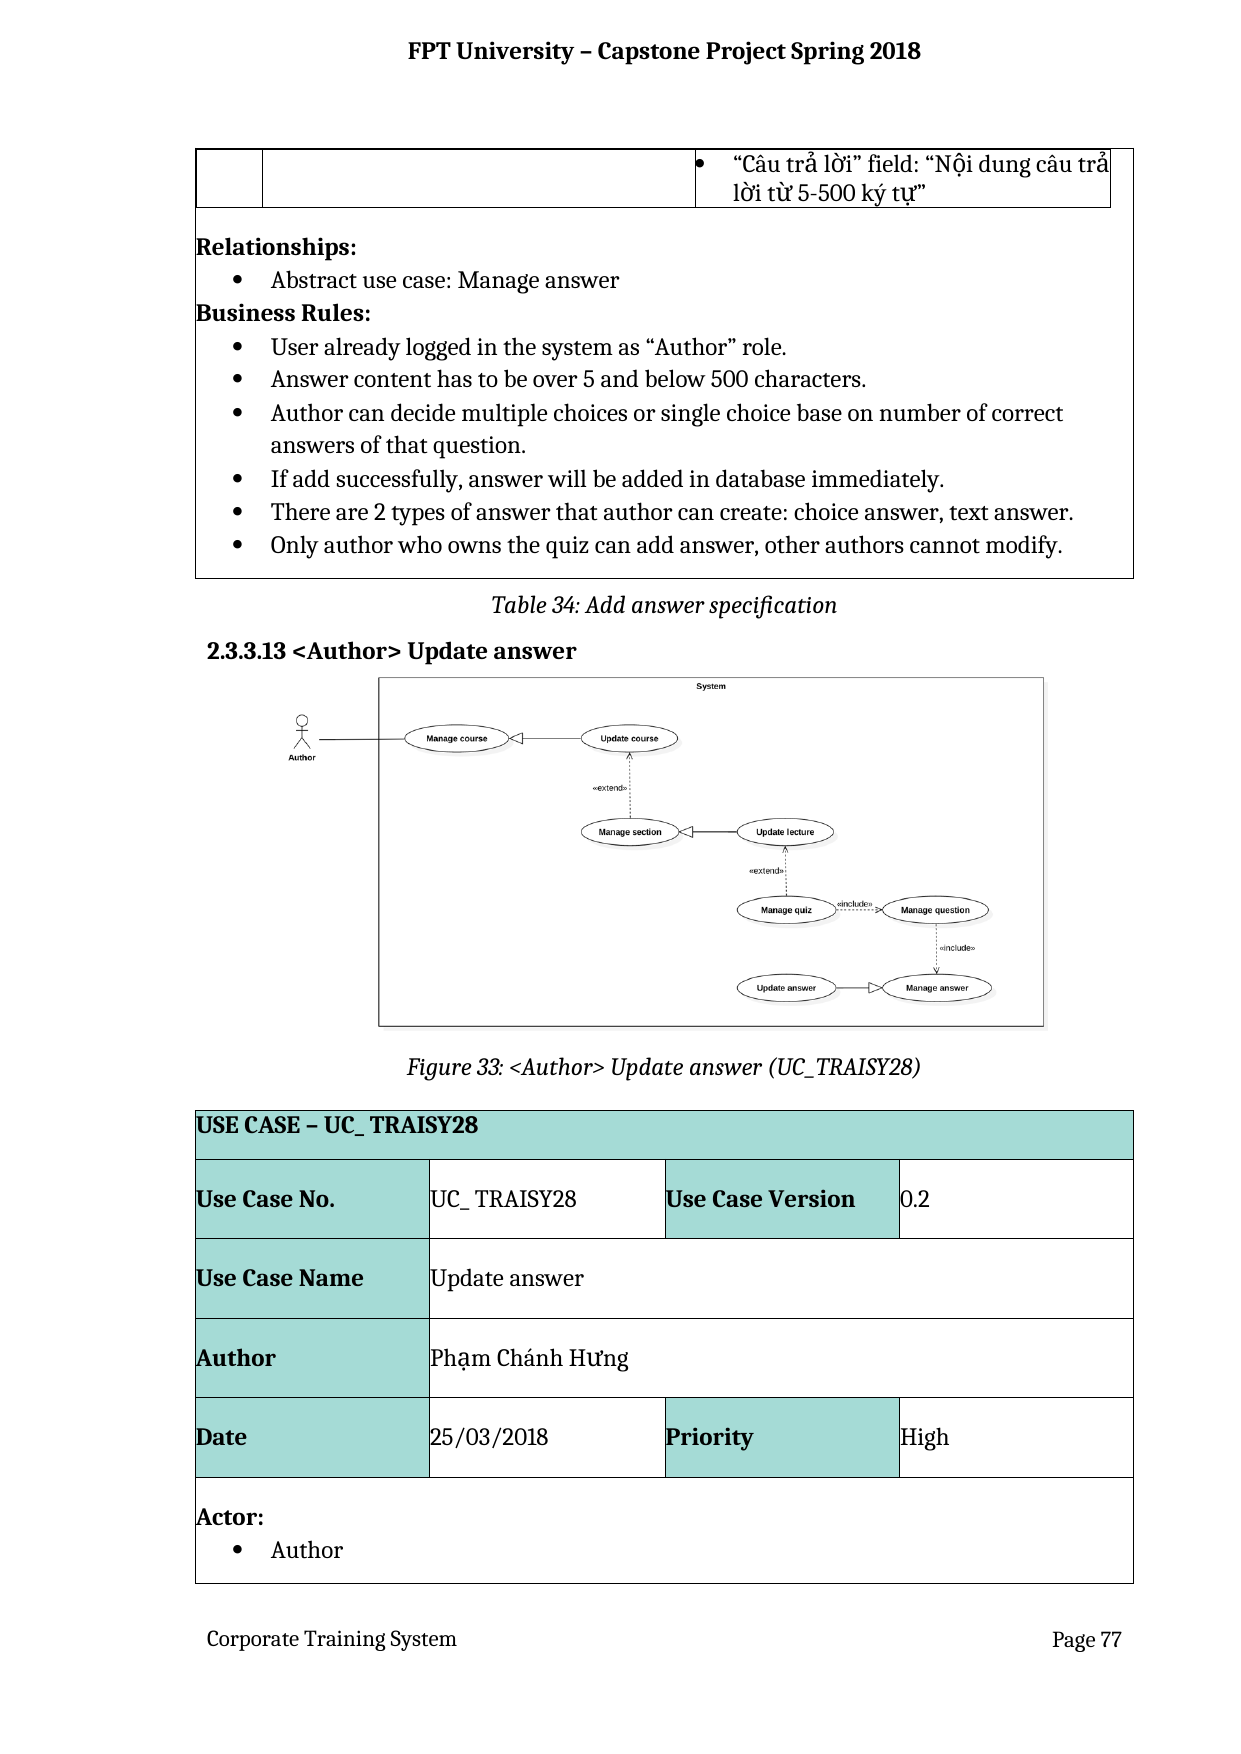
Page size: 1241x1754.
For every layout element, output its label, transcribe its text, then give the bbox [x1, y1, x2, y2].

table_cell 0.2 [900, 1160, 1133, 1238]
table_cell Date [196, 1398, 429, 1477]
table_cell Use Case Name [196, 1239, 429, 1318]
table_cell Phạm Chánh Hưng [430, 1319, 1133, 1397]
table_cell Use Case No. [196, 1160, 429, 1238]
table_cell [196, 1478, 1133, 1583]
picture [277, 670, 1052, 1034]
text Figure 33: <Author> Update answer (UC_TRAISY28) [207, 1052, 1122, 1081]
table_cell Author [196, 1319, 429, 1397]
table_cell Priority [666, 1398, 899, 1477]
table_cell Update answer [430, 1239, 1133, 1318]
table_cell Use Case Version [666, 1160, 899, 1238]
text 2.3.3.13 <Author> Update answer [207, 637, 1122, 666]
table_cell 25/03/2018 [430, 1398, 665, 1477]
table_cell UC_ TRAISY28 [430, 1160, 665, 1238]
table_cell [196, 149, 1133, 578]
table_cell High [900, 1398, 1133, 1477]
table_header USE CASE – UC_ TRAISY28 [196, 1111, 1133, 1159]
